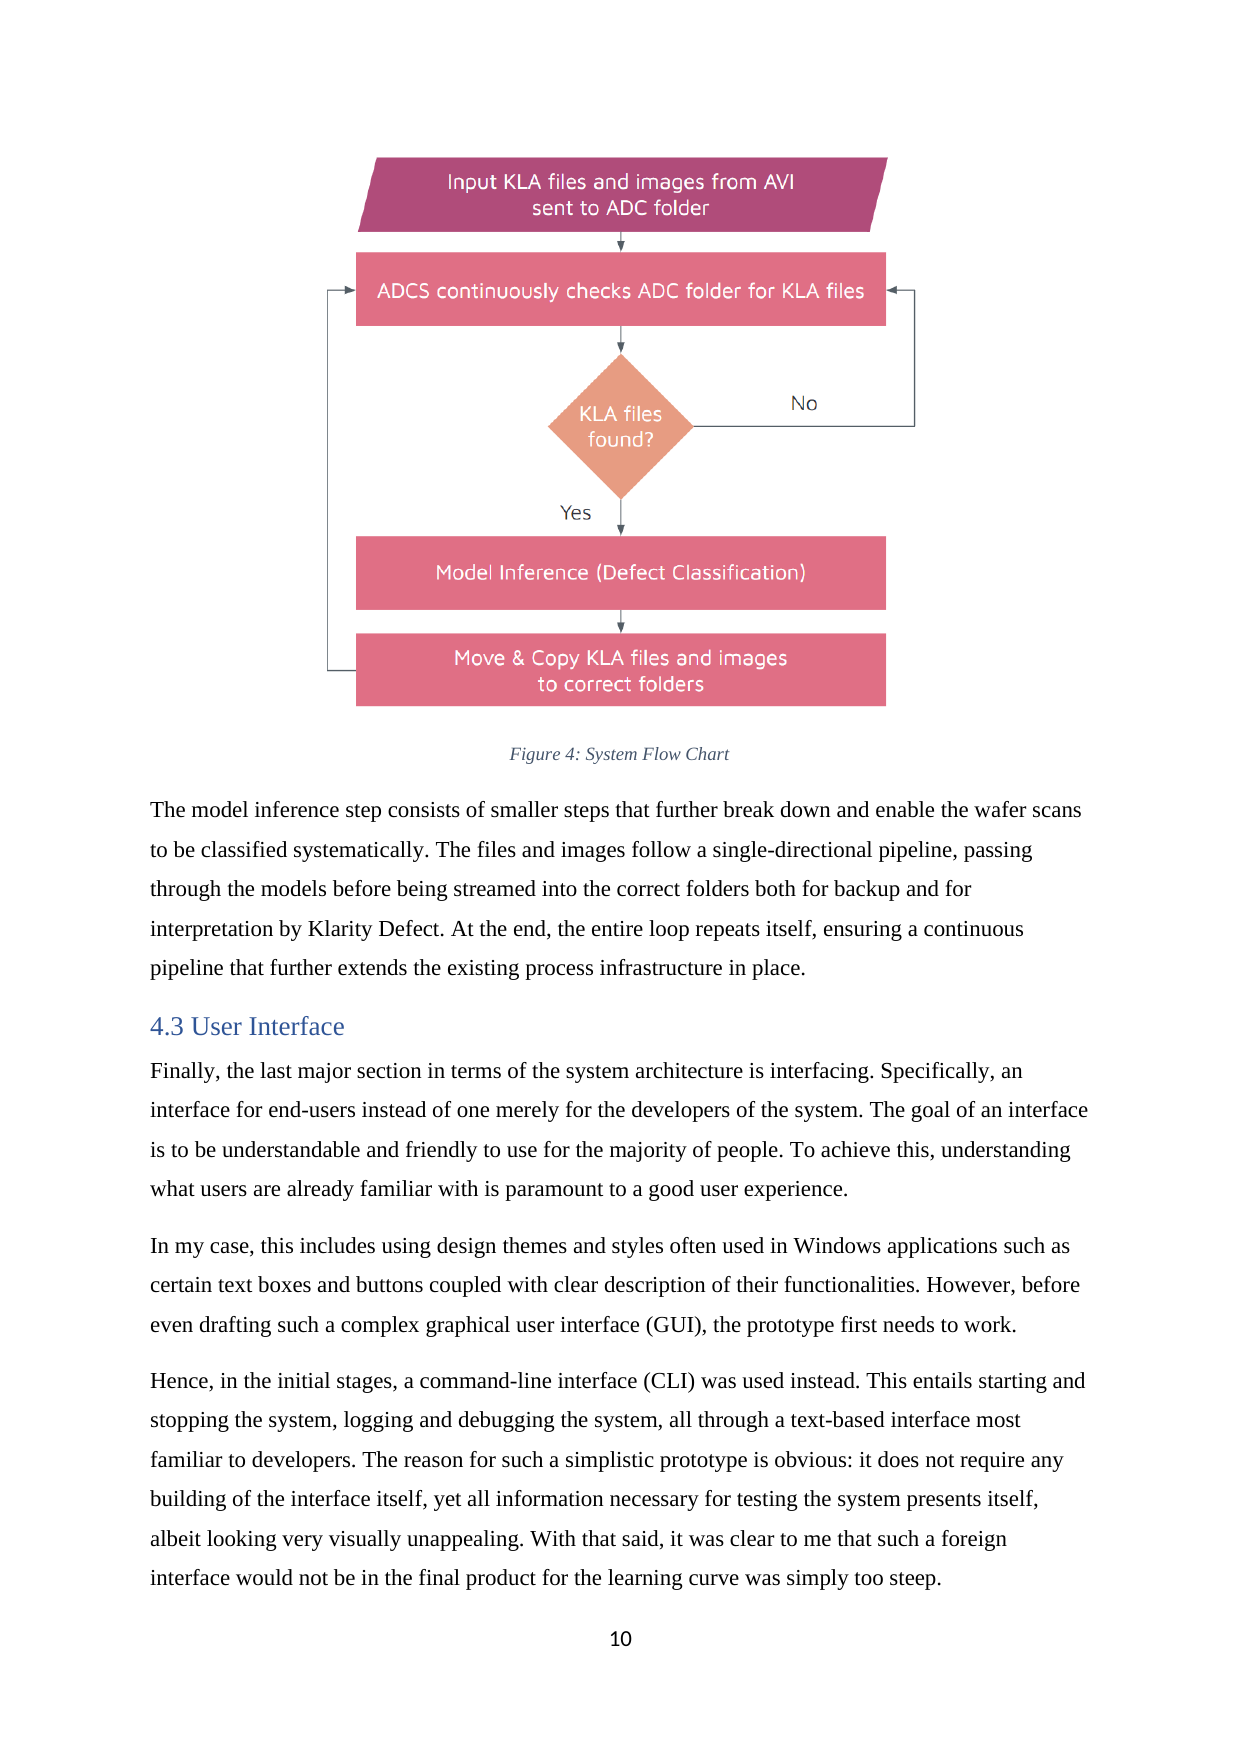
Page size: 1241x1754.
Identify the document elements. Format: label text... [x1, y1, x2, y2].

text Figure 4: System Flow Chart [150, 743, 1090, 765]
text Hence, in the initial stages, a command-line interface (CLI) was used instead. This entails starting and stopping the system, logging and debugging the system, all through a text-based interface most familiar to developers. The reason for such a simplistic prototype is obvious: it does not require any building of the interface itself, yet all information necessary for testing the system presents itself, albeit looking very visually unappealing. With that said, it was clear to me that such a foreign interface would not be in the final product for the learning curve was simply too steep. [150, 1367, 1090, 1591]
subtitle 4.3 User Interface [150, 1010, 1090, 1042]
text In my case, this includes using design themes and styles often used in Windows applications such as certain text boxes and buttons coupled with clear description of their functionalities. However, before even drafting such a complex graphical user interface (GUI), the prototype first needs to work. [150, 1232, 1090, 1337]
picture [321, 150, 919, 713]
text Finally, the last major section in terms of the system architecture is interfacing. Specifically, an interface for end-users instead of one merely for the developers of the system. The goal of an interface is to be understandable and friendly to use for the majority of people. To achieve this, understanding what users are already familiar with is paramount to a good user experience. [150, 1057, 1090, 1202]
text The model inference step consists of smaller steps that further break down and enable the wafer scans to be classified systematically. The files and images follow a single-directional pipeline, passing through the models before being streamed into the correct folders both for backup and for interpretation by Klarity Defect. At the end, the entire loop repeats itself, ensuring a continuous pipeline that further extends the existing process infrastructure in place. [150, 796, 1090, 981]
